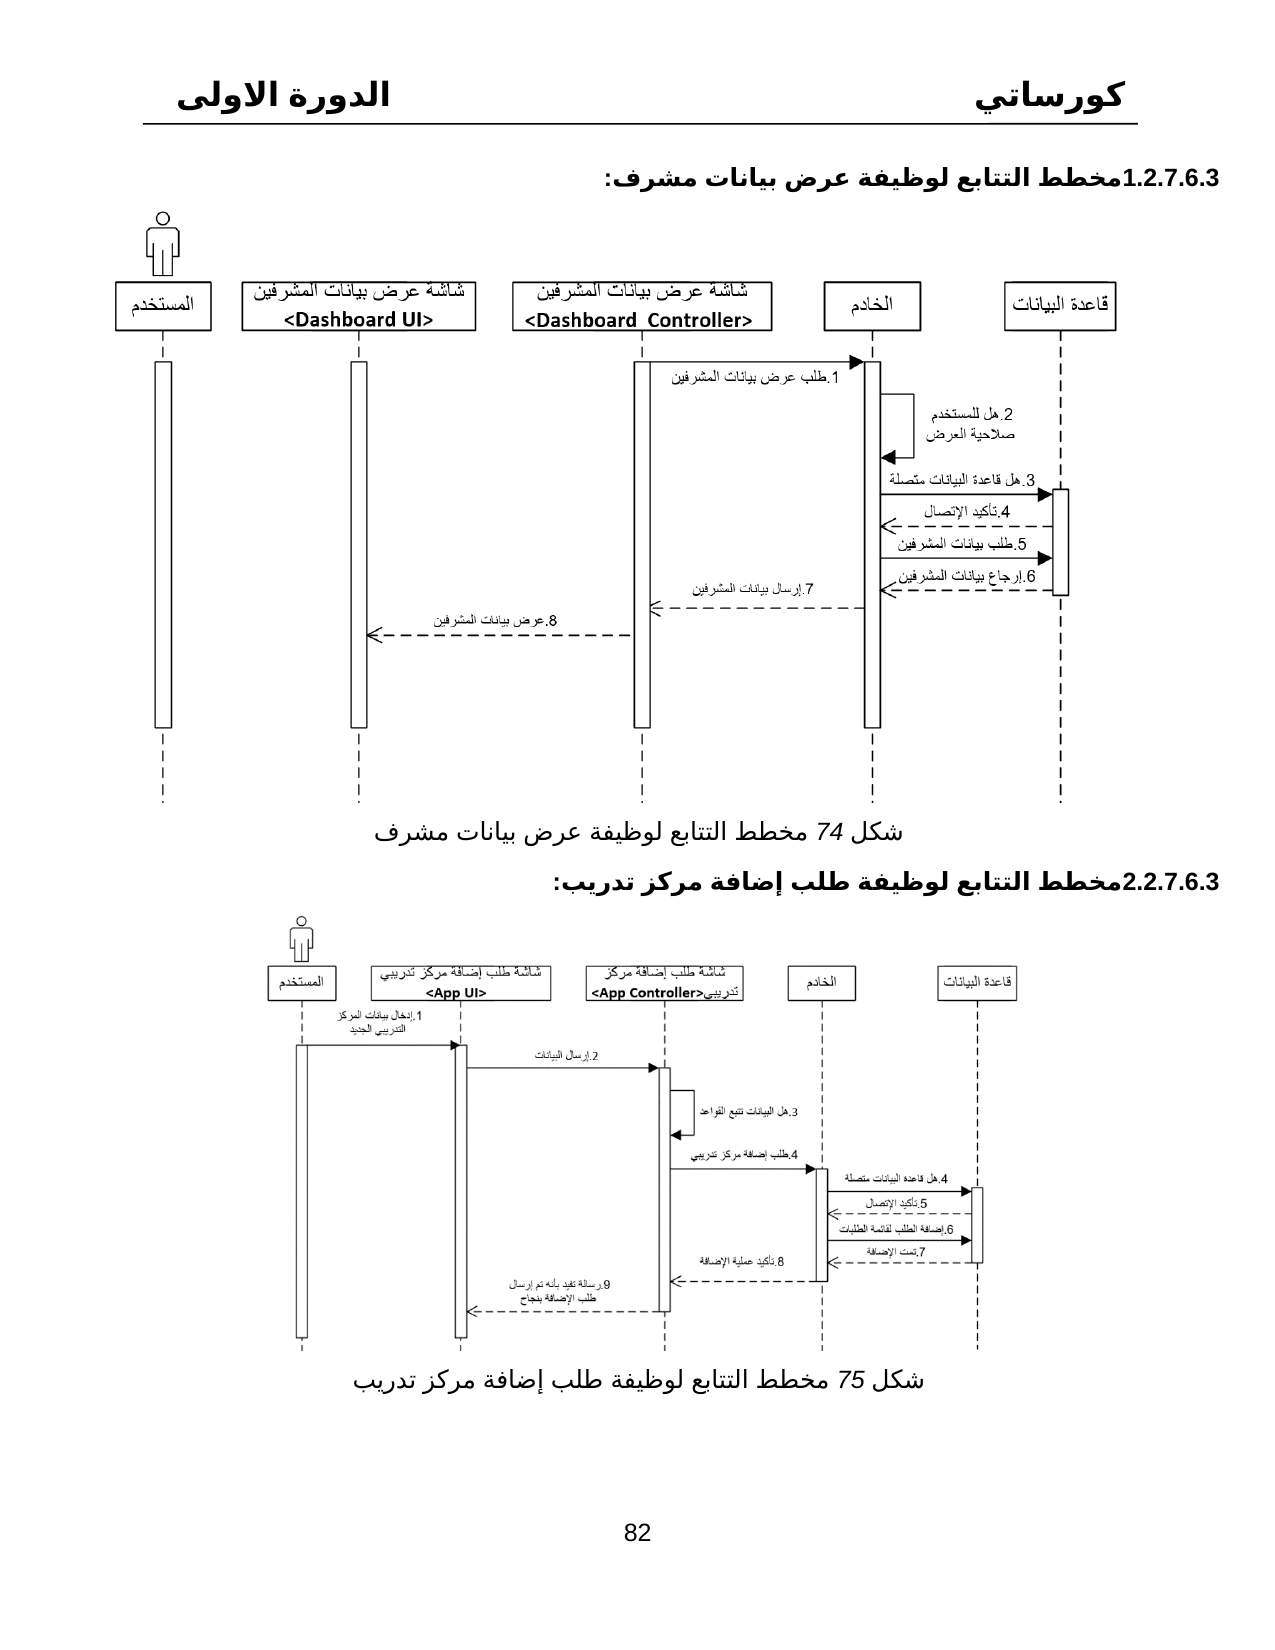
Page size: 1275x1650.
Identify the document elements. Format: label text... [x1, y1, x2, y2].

subtitle مخطط التتابع لوظيفة طلب إضافة مركز تدريب: [150, 867, 1122, 896]
subtitle مخطط التتابع لوظيفة عرض بيانات مشرف: [150, 162, 1122, 191]
text شكل 74 مخطط التتابع لوظيفة عرض بيانات مشرف [150, 817, 1125, 846]
picture [100, 205, 1125, 803]
text شكل 75 مخطط التتابع لوظيفة طلب إضافة مركز تدريب [150, 1365, 1125, 1393]
picture [250, 910, 1025, 1351]
